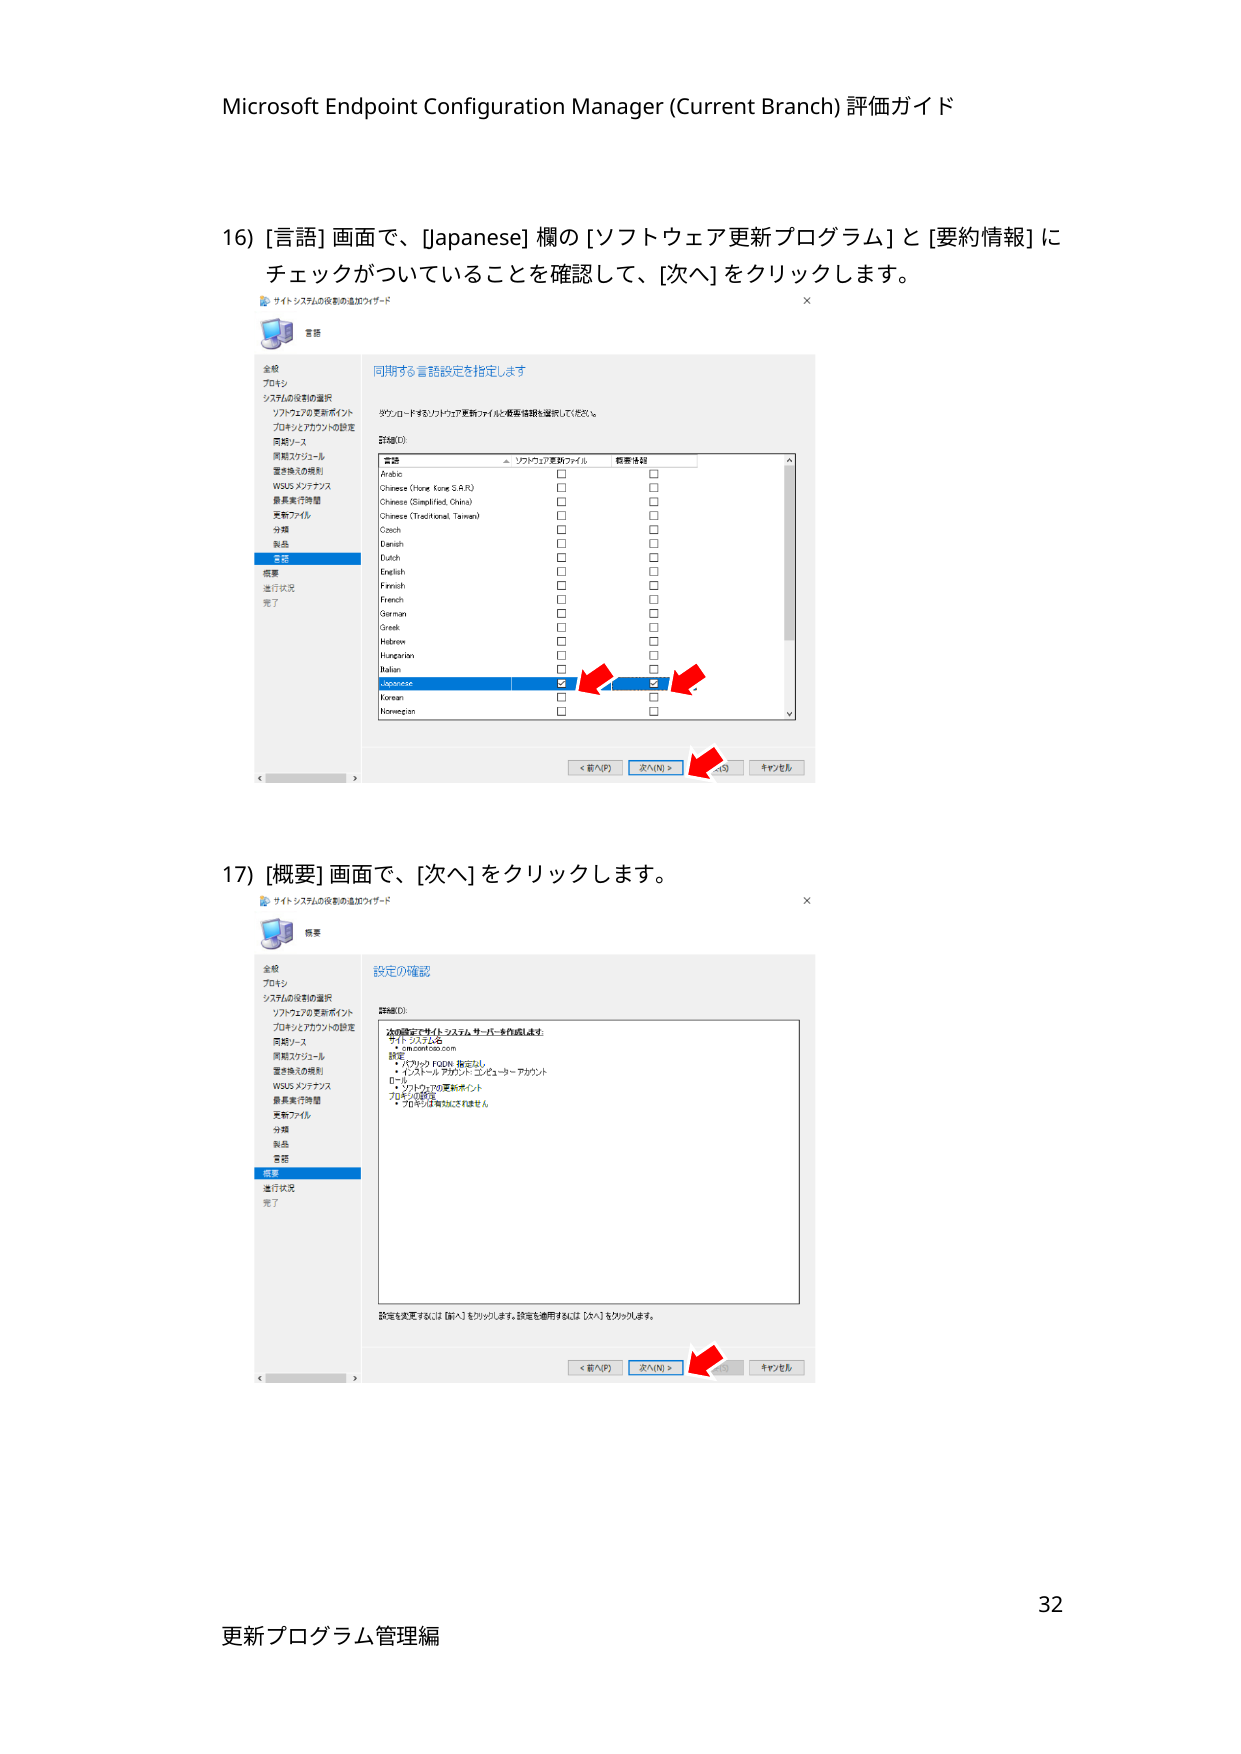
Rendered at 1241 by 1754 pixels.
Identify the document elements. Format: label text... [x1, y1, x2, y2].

picture [254, 291, 816, 783]
list [概要] 画面で、[次へ] をクリックします。 [222, 854, 1063, 892]
picture [254, 891, 816, 1383]
list [言語] 画面で、[Japanese] 欄の [ソフトウェア更新プログラム] と [要約情報] にチェックがついていることを確認して、[次へ] をクリックします。 [222, 217, 1063, 292]
